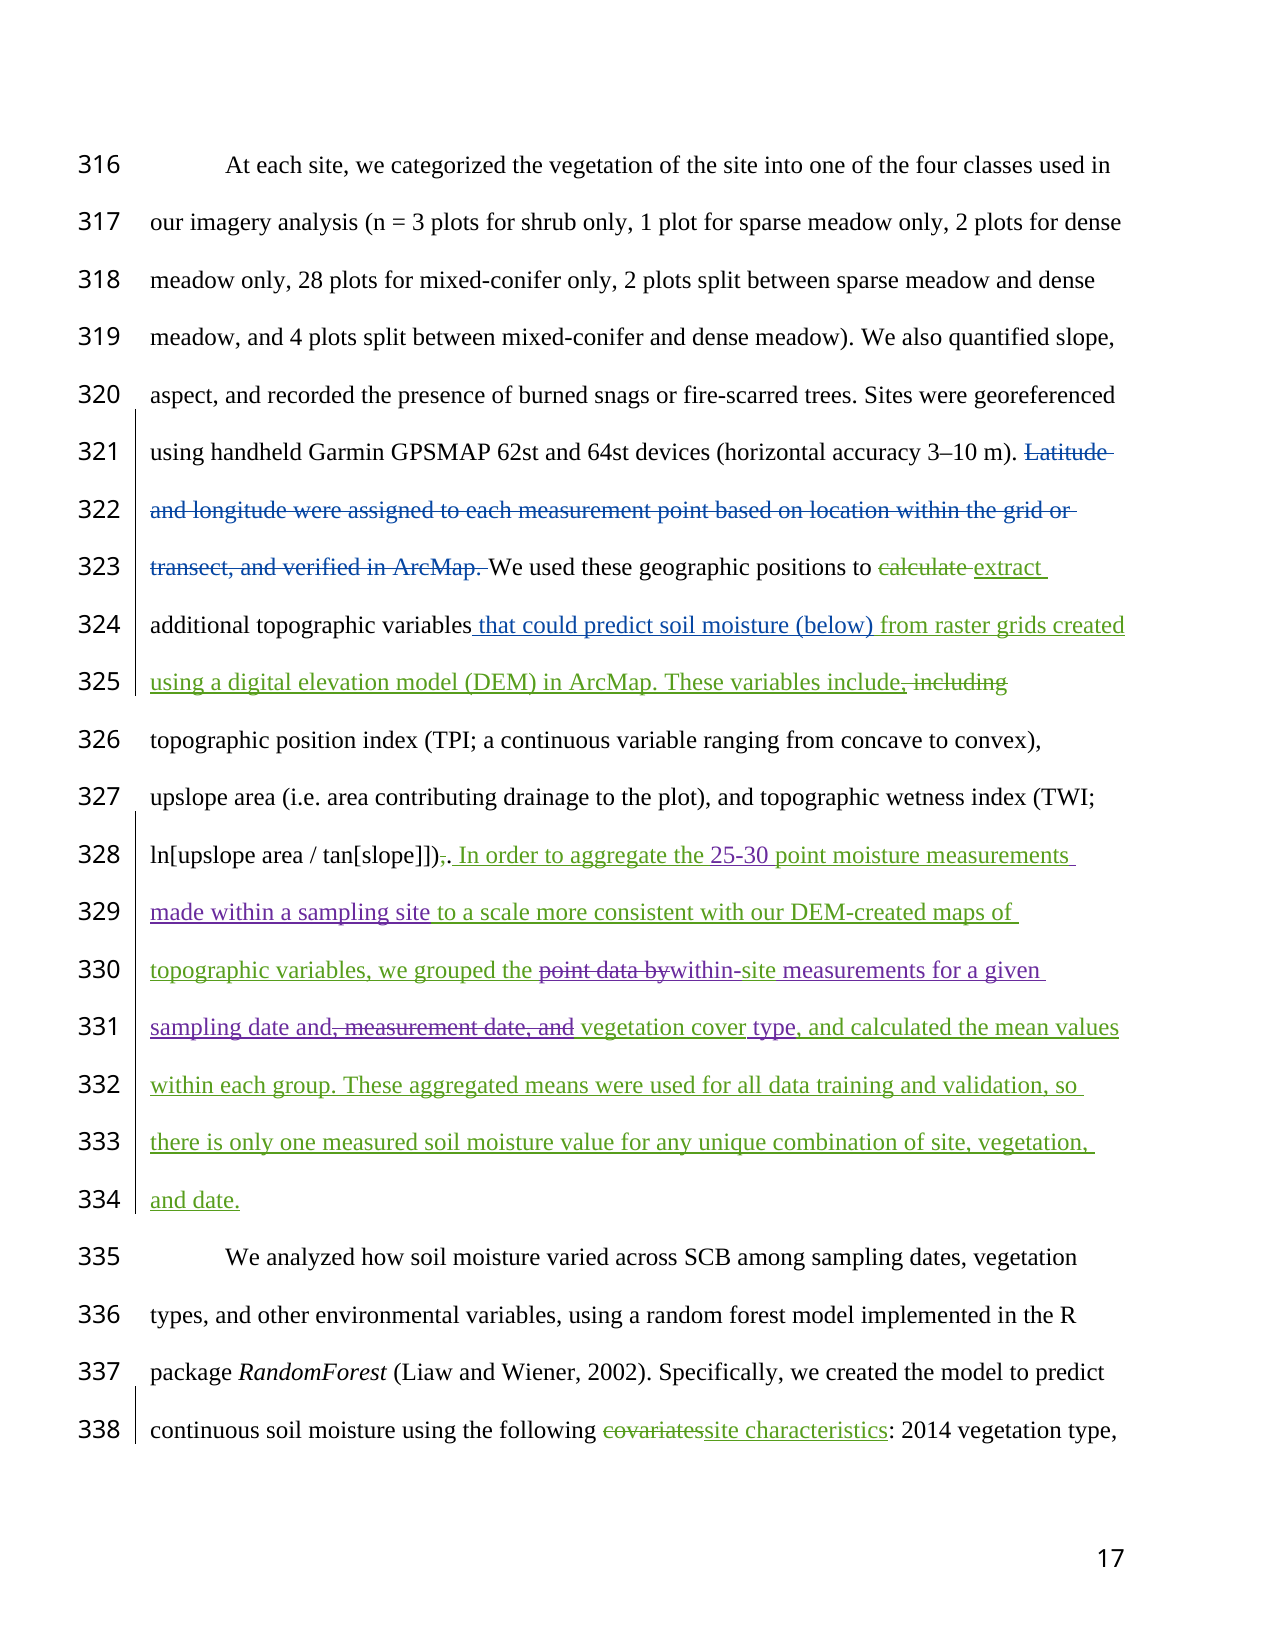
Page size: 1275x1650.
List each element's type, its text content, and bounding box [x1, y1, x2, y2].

text At each site, we categorized the vegetation of the site into one of the four classes used in our imagery analysis (n = 3 plots for shrub only, 1 plot for sparse meadow only, 2 plots for dense meadow only, 28 plots for mixed-conifer only, 2 plots split between sparse meadow and dense meadow, and 4 plots split between mixed-conifer and dense meadow). We also quantified slope, aspect, and recorded the presence of burned snags or fire-scarred trees. Sites were georeferenced using handheld Garmin GPSMAP 62st and 64st devices (horizontal accuracy 3–10 m). We used these geographic positions to additional topographic variables topographic position index (TPI; a continuous variable ranging from concave to convex), upslope area (i.e. area contributing drainage to the plot), and topographic wetness index (TWI; ln[upslope area / tan[slope]]). [150, 150, 1125, 1214]
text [150, 1242, 1125, 1444]
